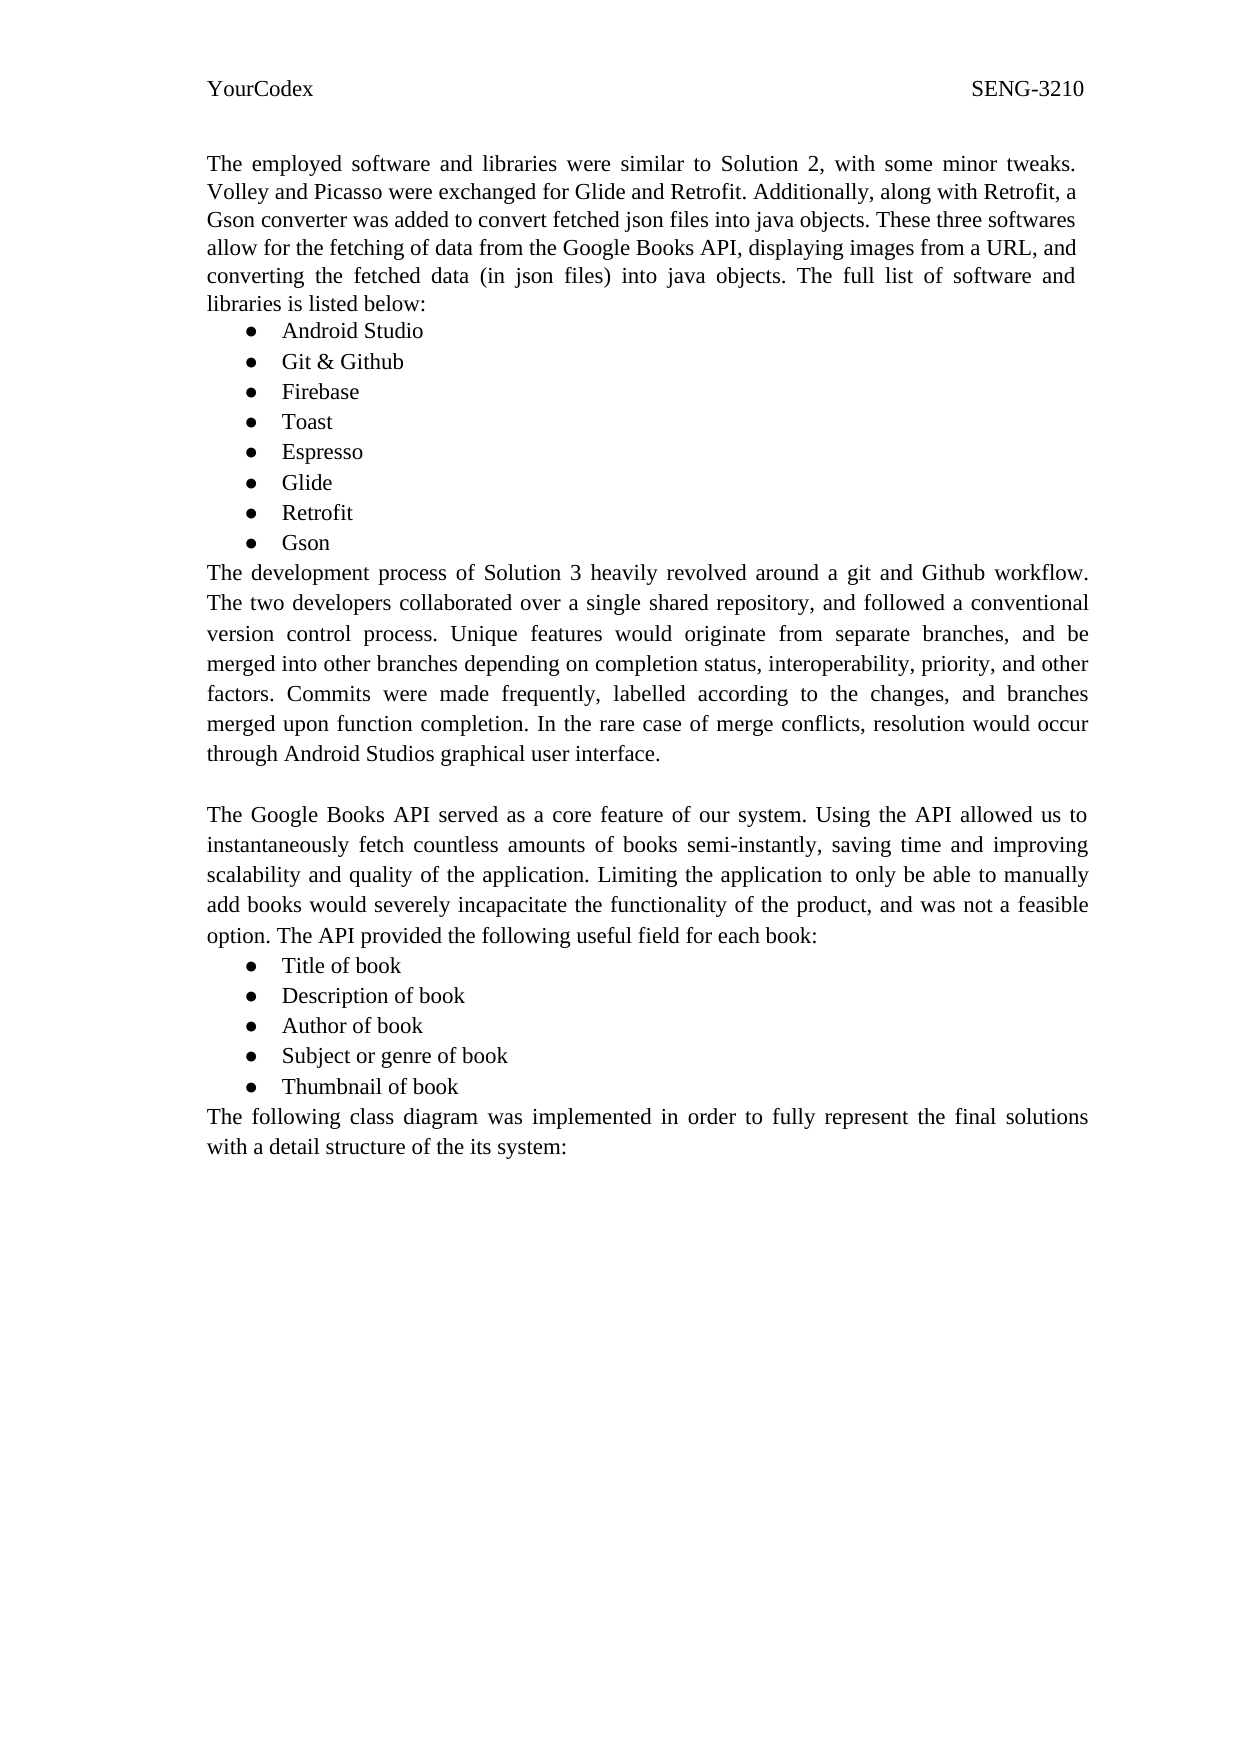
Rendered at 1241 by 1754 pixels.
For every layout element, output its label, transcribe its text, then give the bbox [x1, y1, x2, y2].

list Gson [244, 529, 1090, 555]
text The following class diagram was implemented in order to fully represent the final solutions with a detail structure of the its system: [207, 1103, 1090, 1159]
list Subject or genre of book [244, 1042, 1090, 1069]
list Author of book [244, 1012, 1090, 1039]
list Glide [244, 468, 1090, 495]
list Firebase [244, 378, 1090, 404]
text The development process of Solution 3 heavily revolved around a git and Github workflow. The two developers collaborated over a single shared repository, and followed a conventional version control process. Unique features would originate from separate branches, and be merged into other branches depending on completion status, interoperability, priority, and other factors. Commits were made frequently, labelled according to the changes, and branches merged upon function completion. In the rare case of merge conflicts, resolution would occur through Android Studios graphical user interface. [207, 559, 1090, 767]
text The Google Books API served as a core feature of our system. Using the API allowed us to instantaneously fetch countless amounts of books semi-instantly, saving time and improving scalability and quality of the application. Limiting the application to only be able to manually add books would severely incapacitate the functionality of the product, and was not a feasible option. The API provided the following useful field for each book: [207, 801, 1090, 948]
list Thumbnail of book [244, 1073, 1090, 1099]
list Espresso [244, 438, 1090, 465]
list Retrofit [244, 499, 1090, 525]
list Toast [244, 408, 1090, 434]
list Android Studio [244, 317, 1090, 344]
list Title of book [244, 952, 1090, 978]
list Description of book [244, 982, 1090, 1008]
list Git & Github [244, 348, 1090, 374]
text The employed software and libraries were similar to Solution 2, with some minor tweaks. Volley and Picasso were exchanged for Glide and Retrofit. Additionally, along with Retrofit, a Gson converter was added to convert fetched json files into java objects. These three softwares allow for the fetching of data from the Google Books API, displaying images from a URL, and converting the fetched data (in json files) into java objects. The full list of software and libraries is listed below: [207, 150, 1078, 316]
